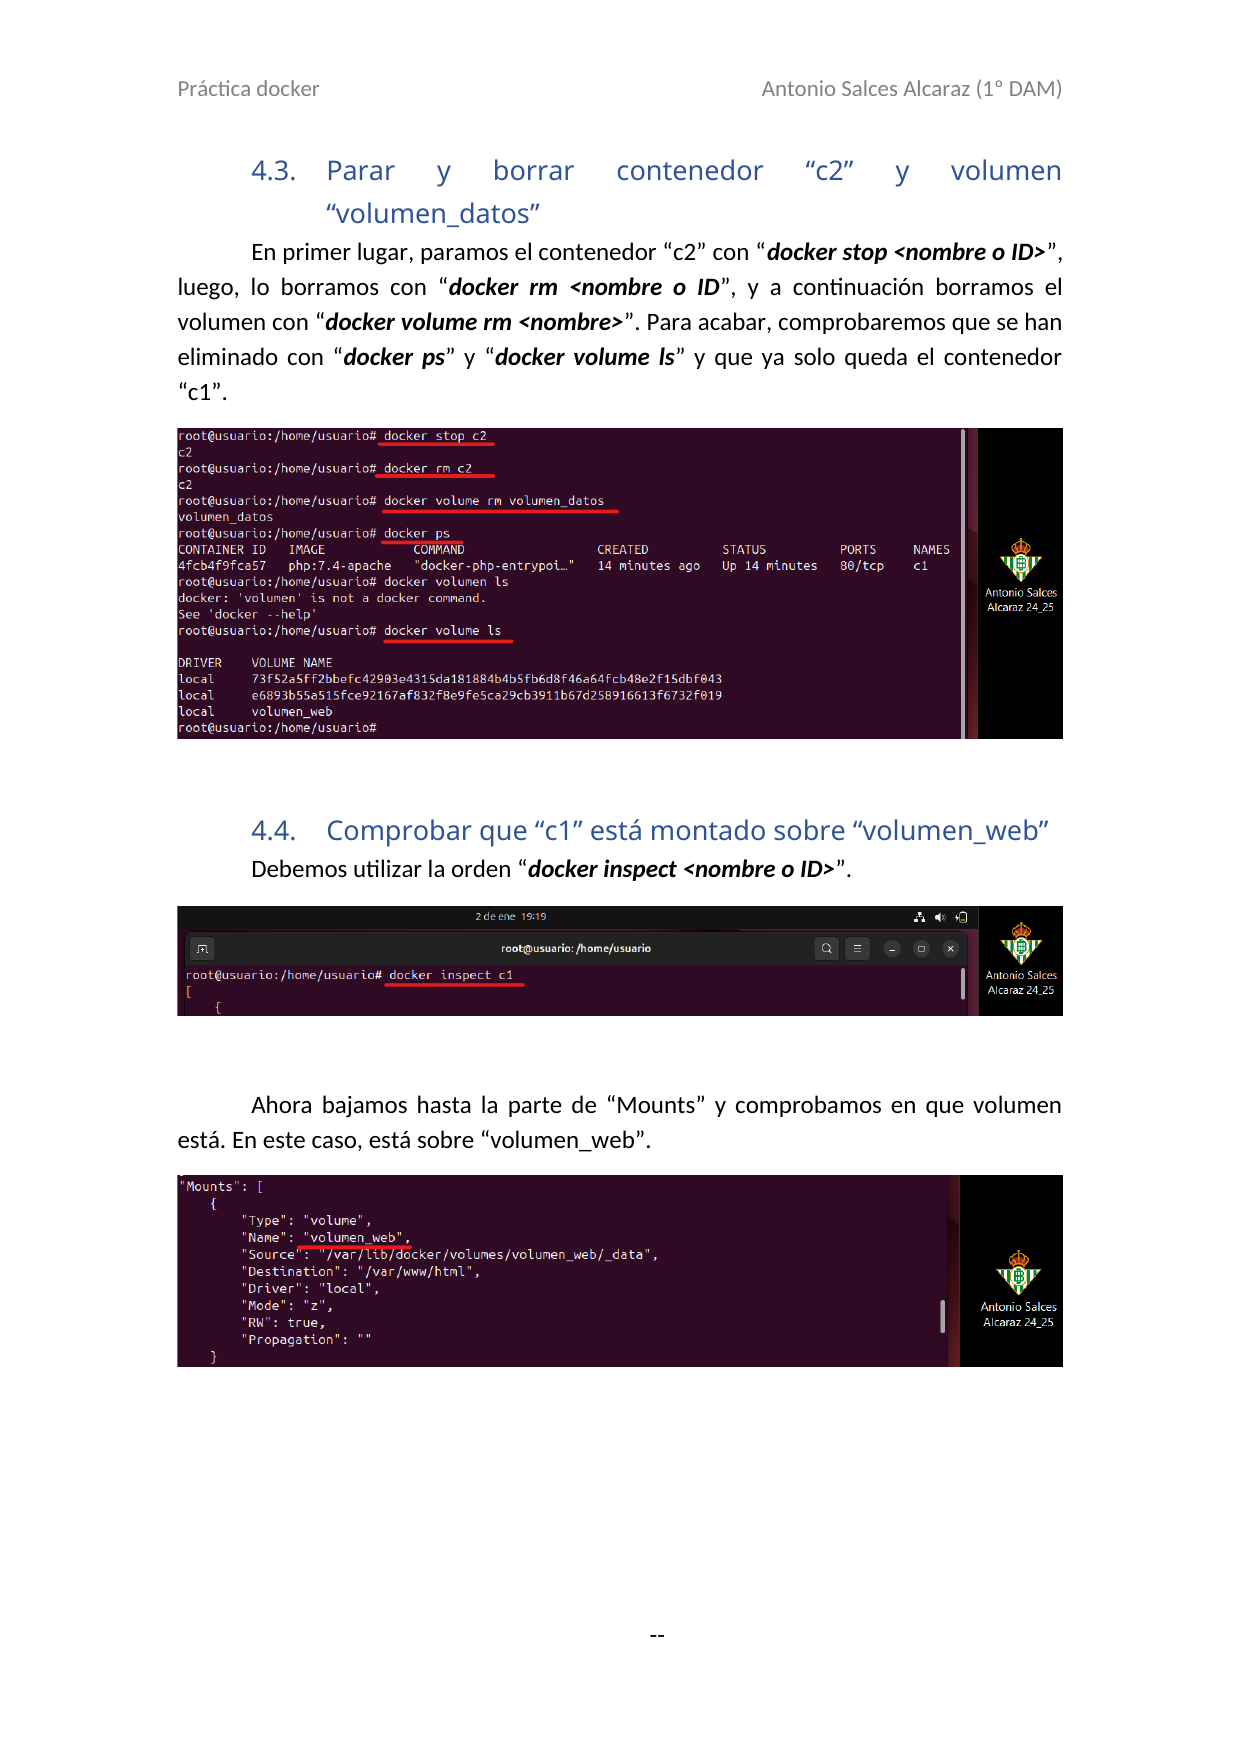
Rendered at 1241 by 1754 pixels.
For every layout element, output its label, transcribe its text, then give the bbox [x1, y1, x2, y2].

subtitle Parar y borrar contenedor “c2” y volumen “volumen_datos” [251, 152, 1063, 231]
picture [177, 905, 1063, 1016]
text Ahora bajamos hasta la parte de “Mounts” y comprobamos en que volumen está. En este caso, está sobre “volumen_web”. [177, 1089, 1063, 1154]
picture [177, 1175, 1063, 1367]
picture [177, 428, 1063, 739]
subtitle Comprobar que “c1” está montado sobre “volumen_web” [251, 811, 1063, 848]
text Debemos utilizar la orden “docker inspect <nombre o ID>”. [177, 853, 1063, 884]
text En primer lugar, paramos el contenedor “c2” con “docker stop <nombre o ID>”, luego, lo borramos con “docker rm <nombre o ID”, y a continuación borramos el volumen con “docker volume rm <nombre>”. Para acabar, comprobaremos que se han eliminado con “docker ps” y “docker volume ls” y que ya solo queda el contenedor “c1”. [177, 237, 1063, 407]
